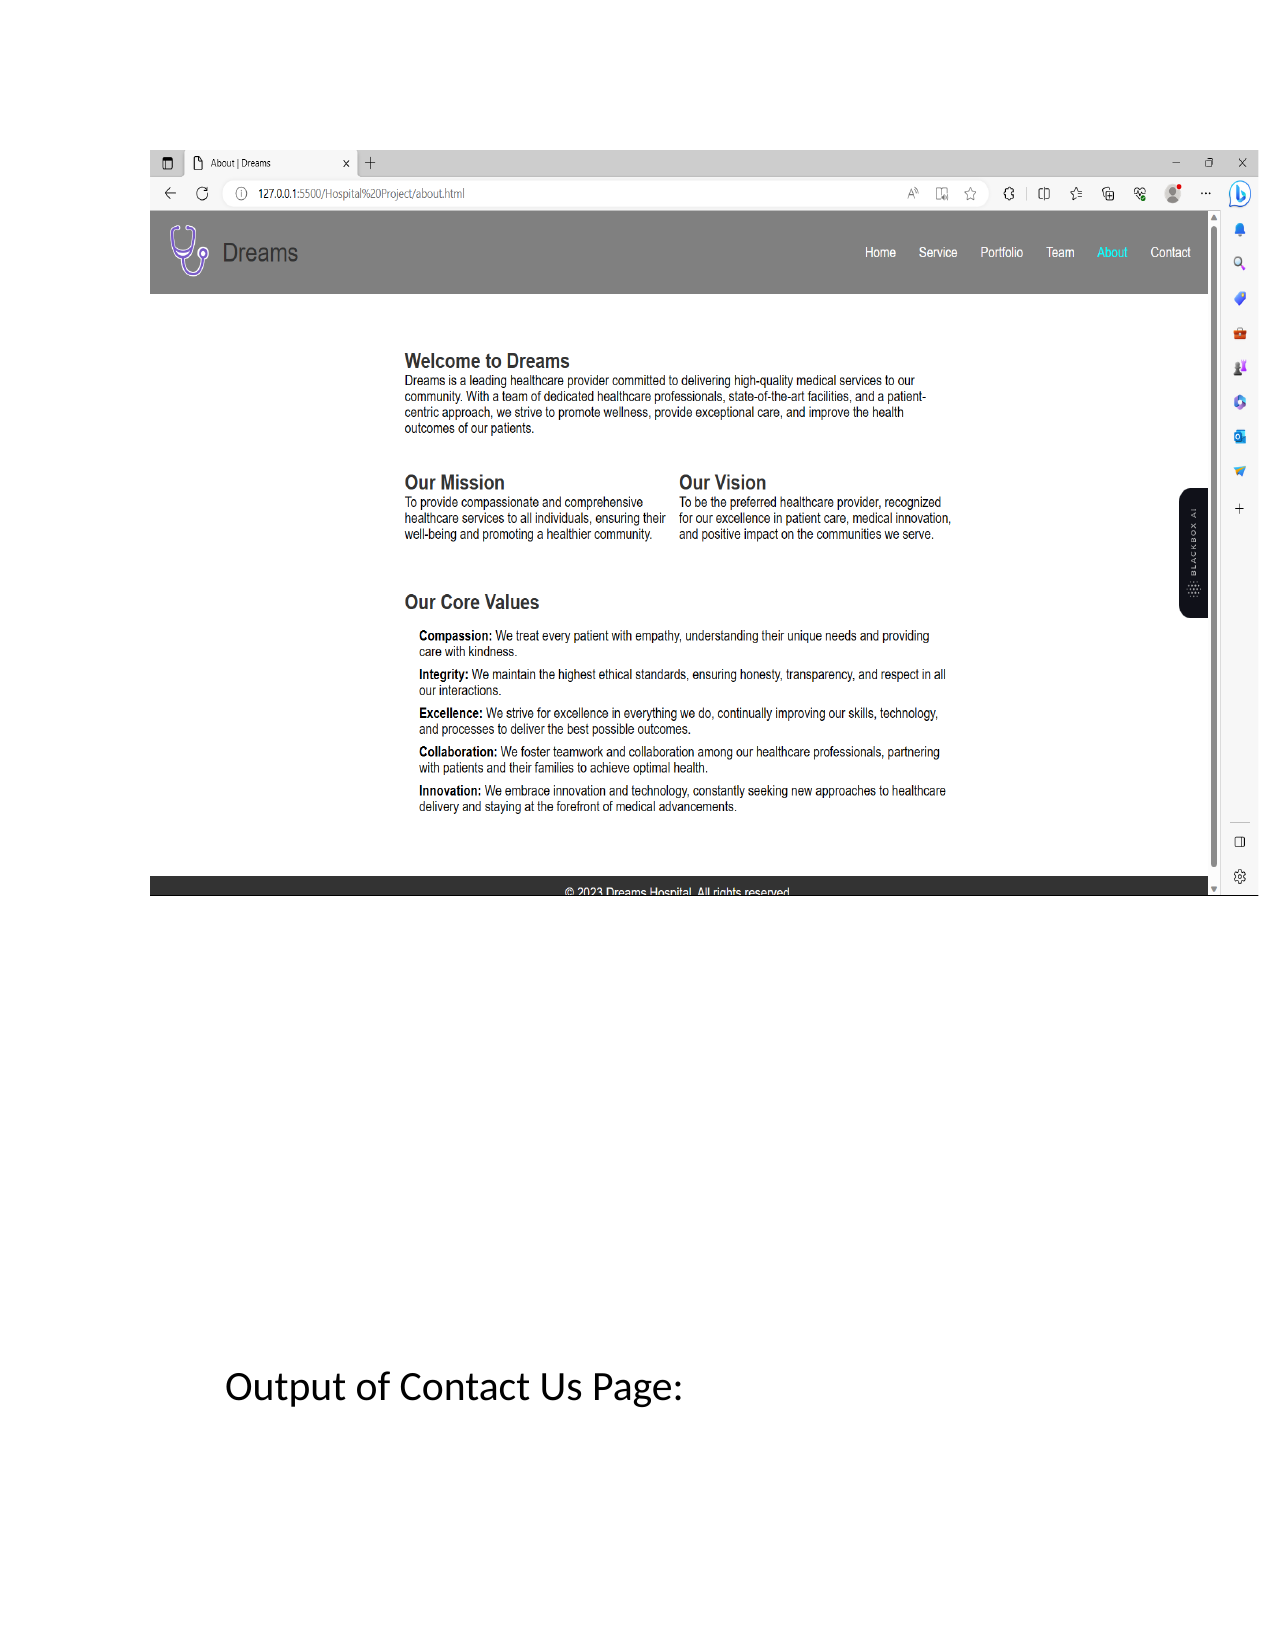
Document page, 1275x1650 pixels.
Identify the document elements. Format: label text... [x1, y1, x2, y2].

text Output of Contact Us Page: [150, 1360, 1125, 1411]
picture [150, 150, 1259, 896]
